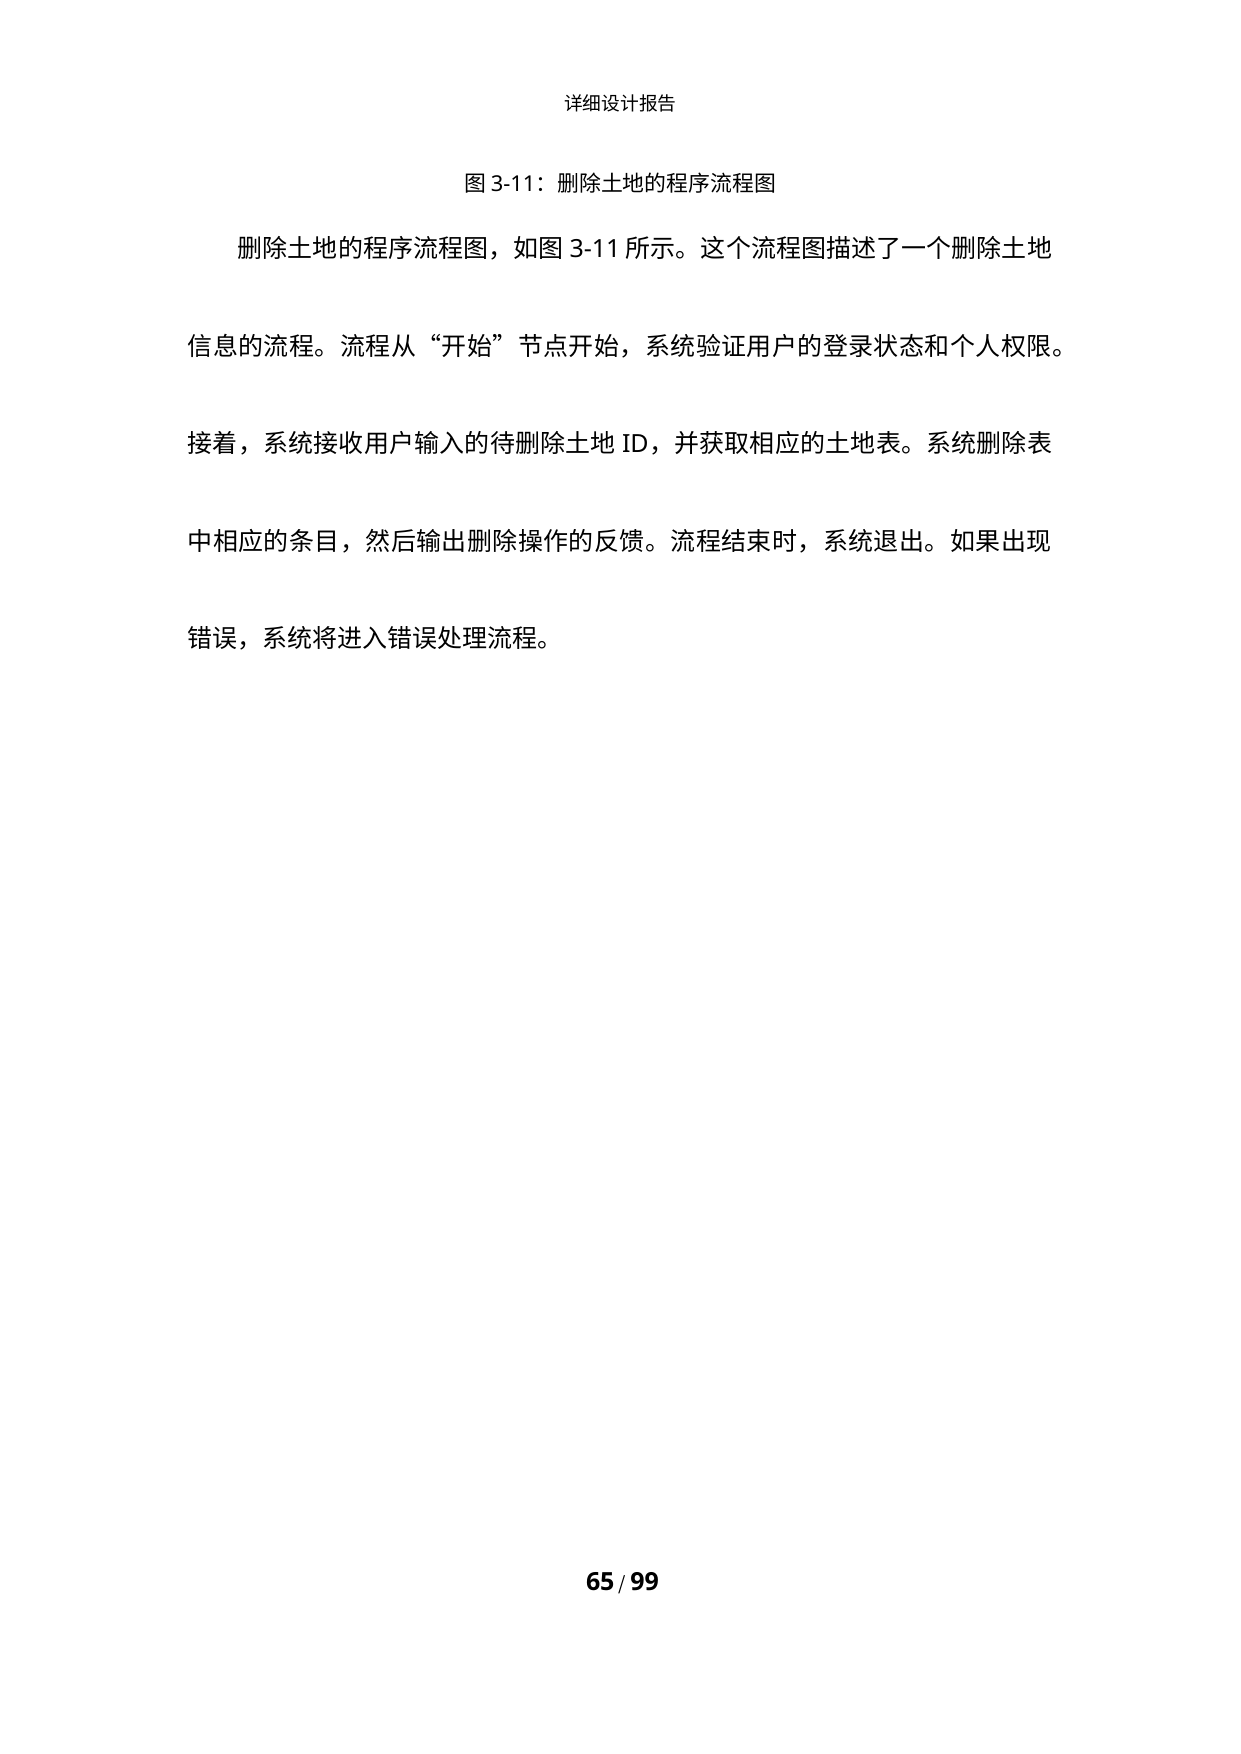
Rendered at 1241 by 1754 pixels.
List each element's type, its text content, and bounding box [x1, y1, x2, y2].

text 删除土地的程序流程图，如图3-11所示。这个流程图描述了一个删除土地信息的流程。流程从“开始”节点开始，系统验证用户的登录状态和个人权限。接着，系统接收用户输入的待删除土地ID，并获取相应的土地表。系统删除表中相应的条目，然后输出删除操作的反馈。流程结束时，系统退出。如果出现错误，系统将进入错误处理流程。 [187, 214, 1053, 669]
text 图3-11：删除土地的程序流程图 [187, 166, 1053, 198]
